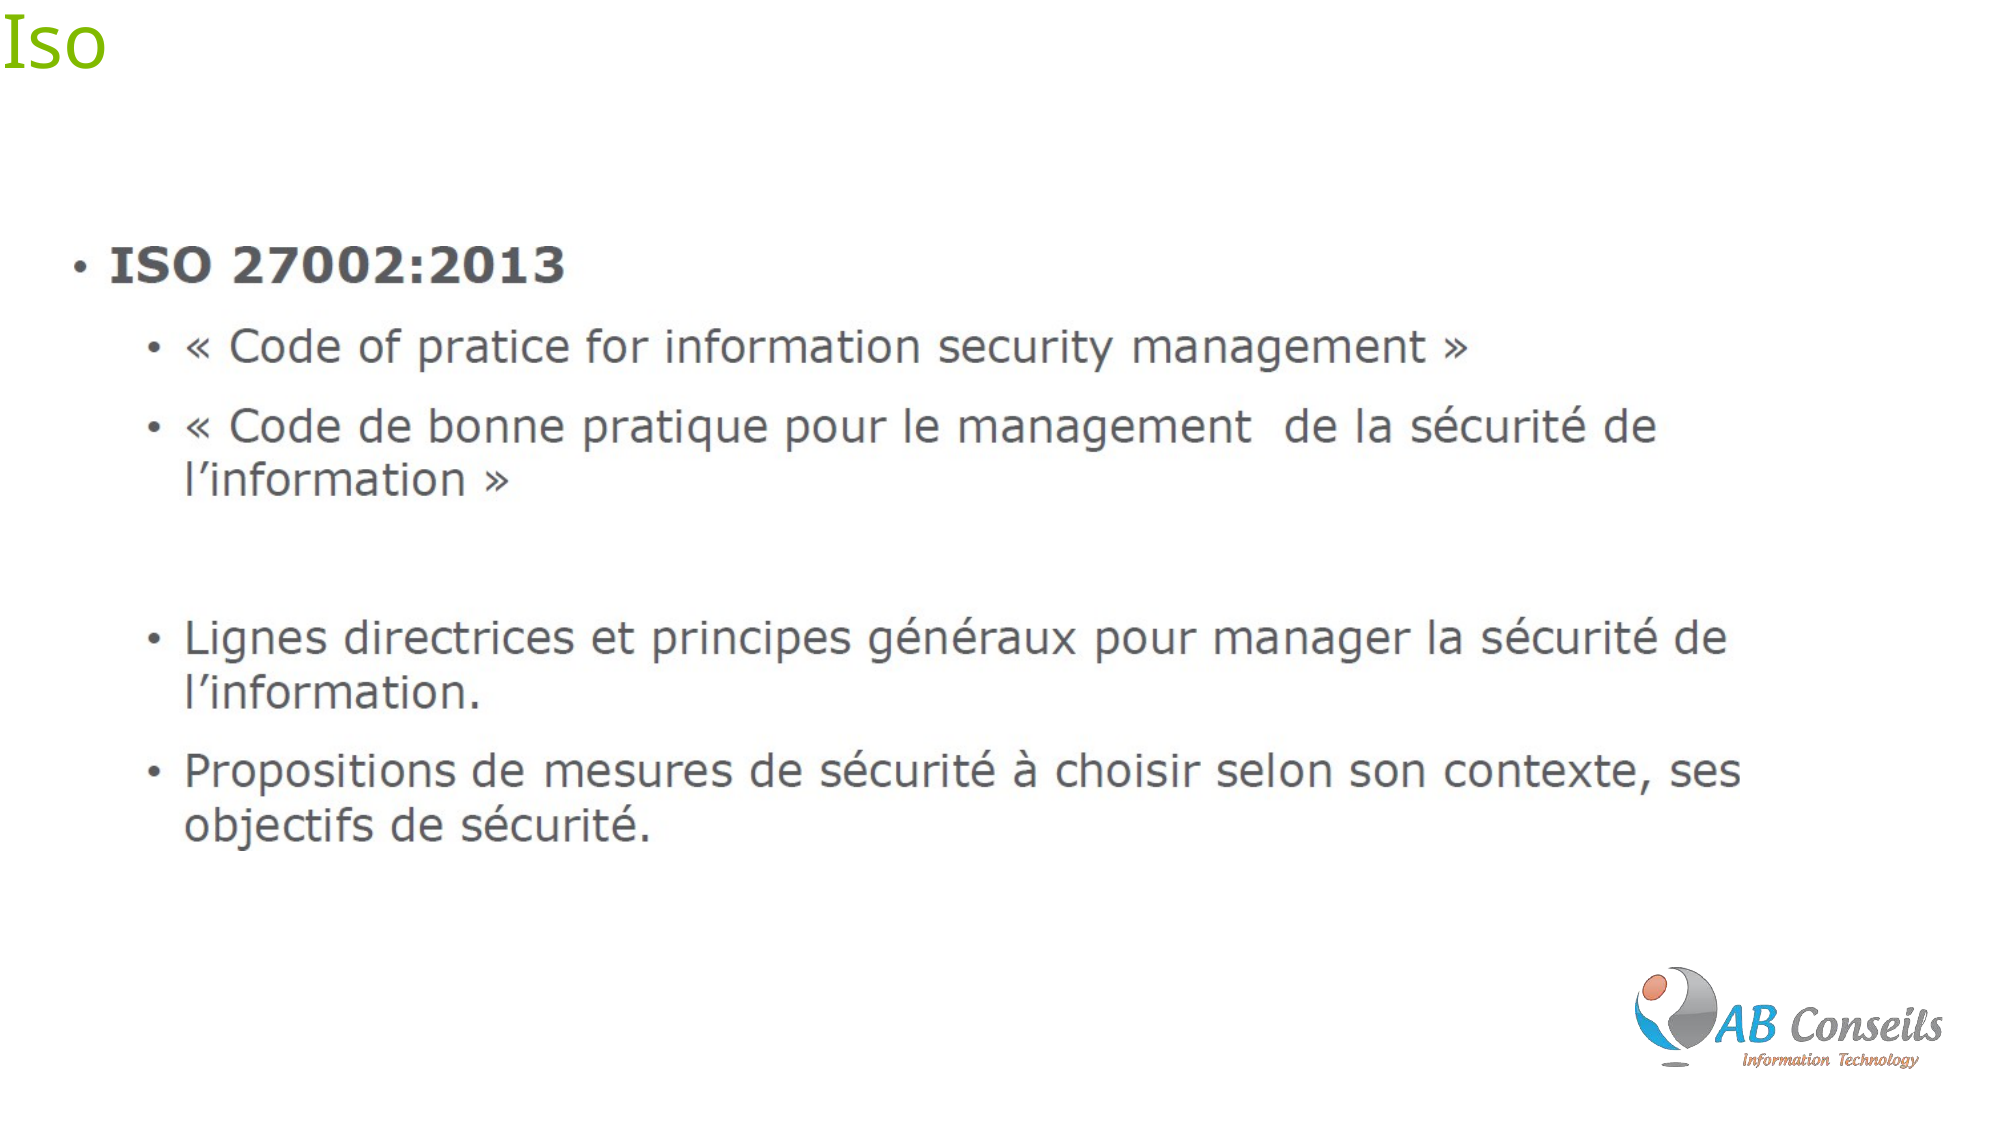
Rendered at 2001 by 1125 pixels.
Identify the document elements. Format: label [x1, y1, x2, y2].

picture [73, 246, 1740, 851]
picture [1635, 967, 1943, 1069]
